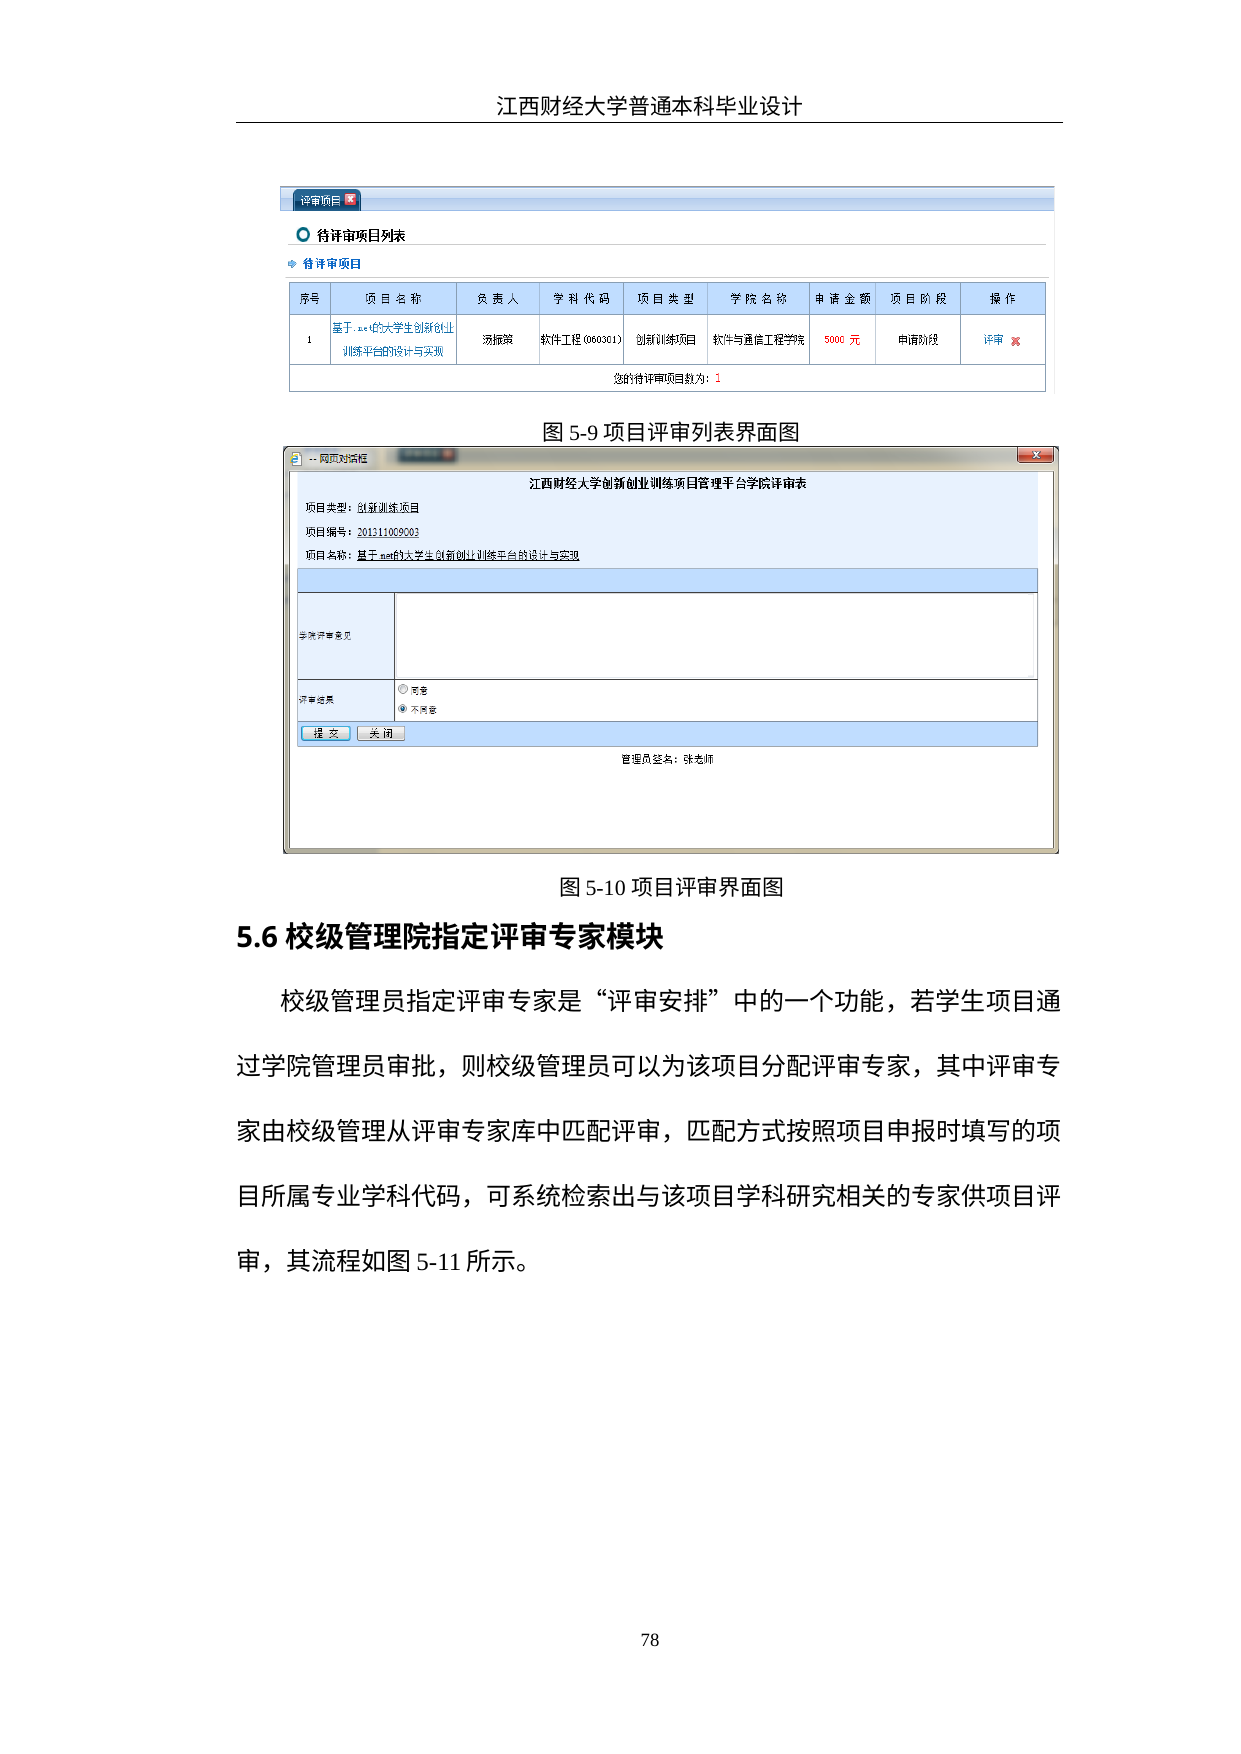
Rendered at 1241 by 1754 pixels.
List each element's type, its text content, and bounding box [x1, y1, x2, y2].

text 校级管理员指定评审专家是“评审安排”中的一个功能，若学生项目通过学院管理员审批，则校级管理员可以为该项目分配评审专家，其中评审专家由校级管理从评审专家库中匹配评审，匹配方式按照项目申报时填写的项目所属专业学科代码，可系统检索出与该项目学科研究相关的专家供项目评审，其流程如图5-11所示。 [236, 967, 1063, 1292]
text 图5-10 项目评审界面图 [236, 869, 1063, 902]
text 图5-9 项目评审列表界面图 [236, 414, 1063, 447]
subtitle 5.6 校级管理院指定评审专家模块 [236, 902, 1063, 967]
picture [280, 186, 1060, 394]
picture [283, 446, 1059, 854]
